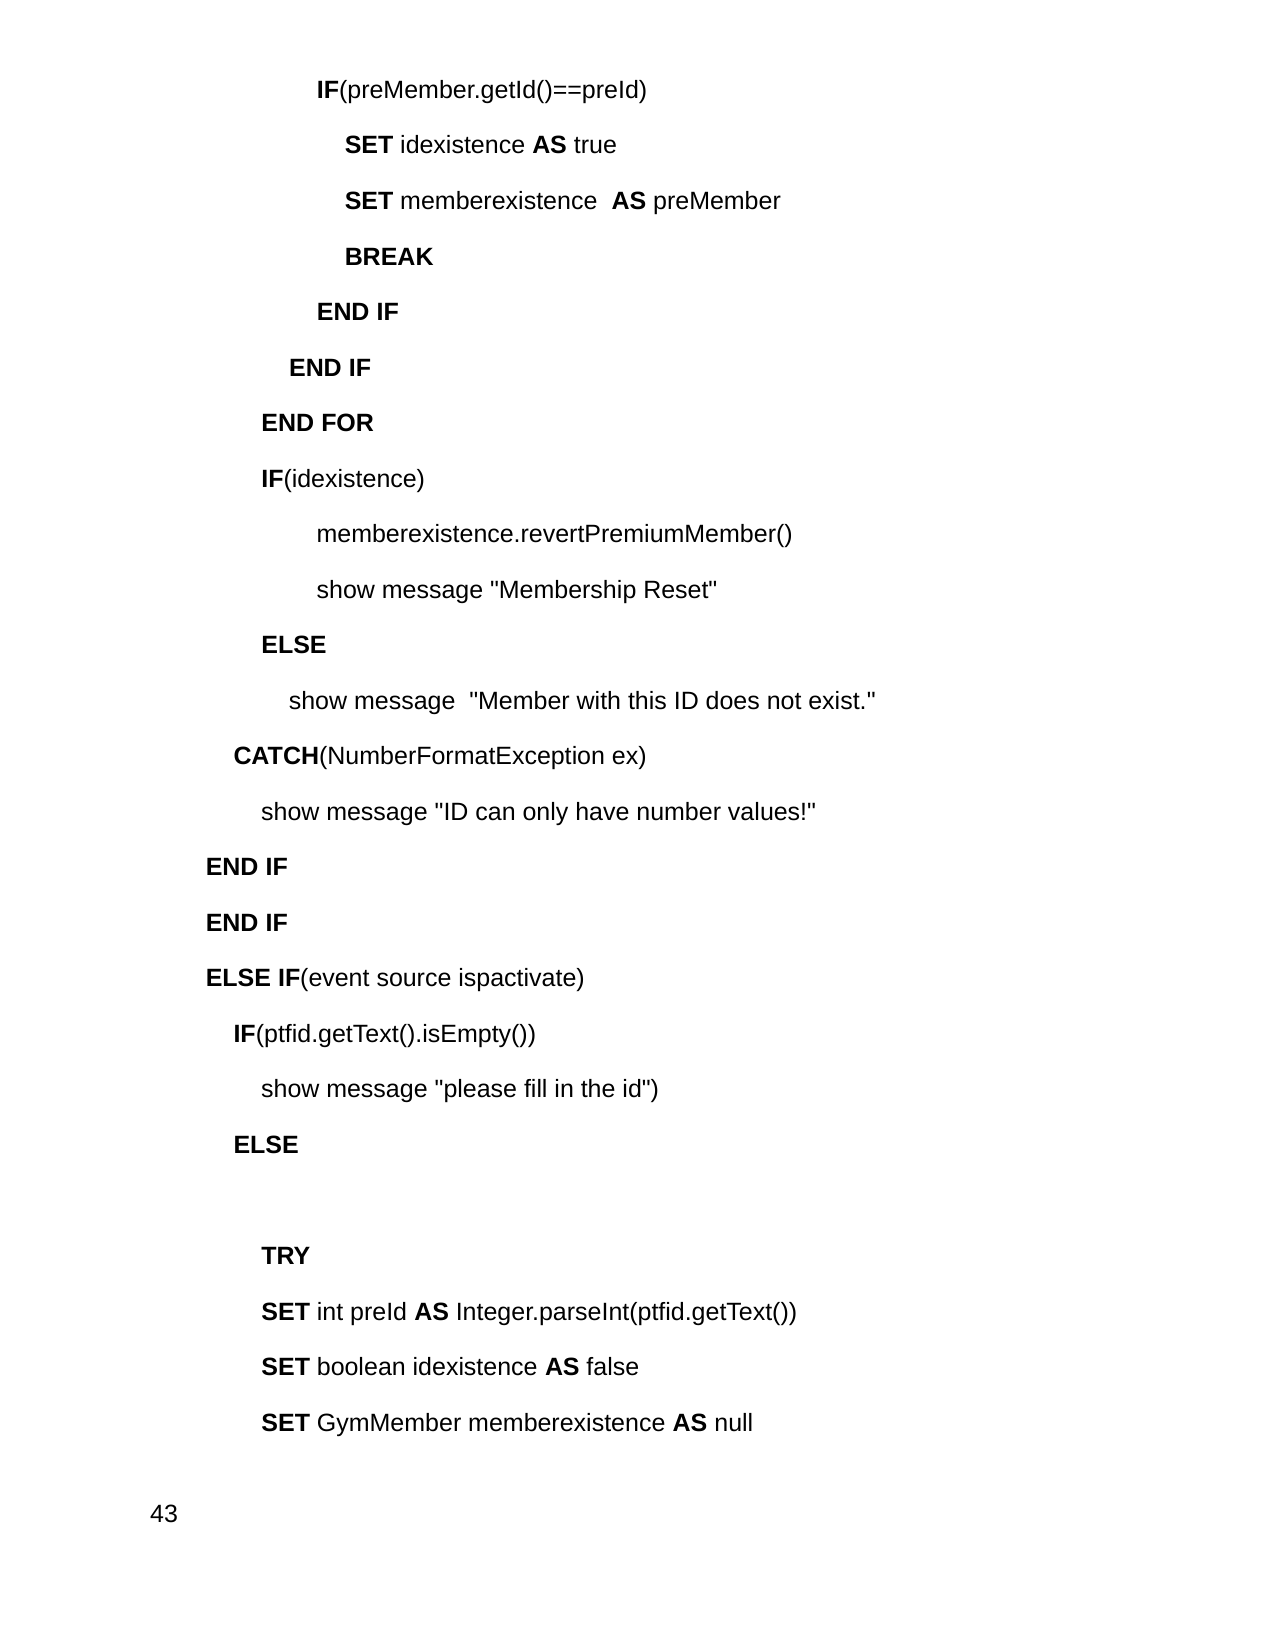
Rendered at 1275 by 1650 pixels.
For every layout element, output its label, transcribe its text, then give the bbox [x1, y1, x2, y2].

text END IF [150, 353, 1183, 381]
text IF(preMember.getId()==preId) [150, 75, 1183, 104]
text ELSE [150, 1130, 1183, 1159]
text END IF [150, 852, 1183, 881]
text CATCH(NumberFormatException ex) [150, 741, 1183, 770]
text TRY [150, 1241, 1183, 1270]
text ELSE [150, 630, 1183, 659]
text IF(idexistence) [150, 464, 1183, 492]
text SET GymMember memberexistence AS null [150, 1407, 1183, 1436]
text memberexistence.revertPremiumMember() [150, 519, 1183, 548]
text SET boolean idexistence AS false [150, 1352, 1183, 1381]
text show message "ID can only have number values!" [150, 797, 1183, 826]
text show message "please fill in the id") [150, 1074, 1183, 1103]
text SET memberexistence AS preMember [150, 186, 1183, 215]
text show message "Membership Reset" [150, 575, 1183, 603]
text BREAK [150, 242, 1183, 270]
text ELSE IF(event source ispactivate) [150, 963, 1183, 992]
text SET int preId AS Integer.parseInt(ptfid.getText()) [150, 1296, 1183, 1325]
text END IF [150, 297, 1183, 326]
text END IF [150, 908, 1183, 937]
text END FOR [150, 408, 1183, 437]
text SET idexistence AS true [150, 131, 1183, 159]
text IF(ptfid.getText().isEmpty()) [150, 1019, 1183, 1048]
text show message "Member with this ID does not exist." [150, 686, 1183, 714]
